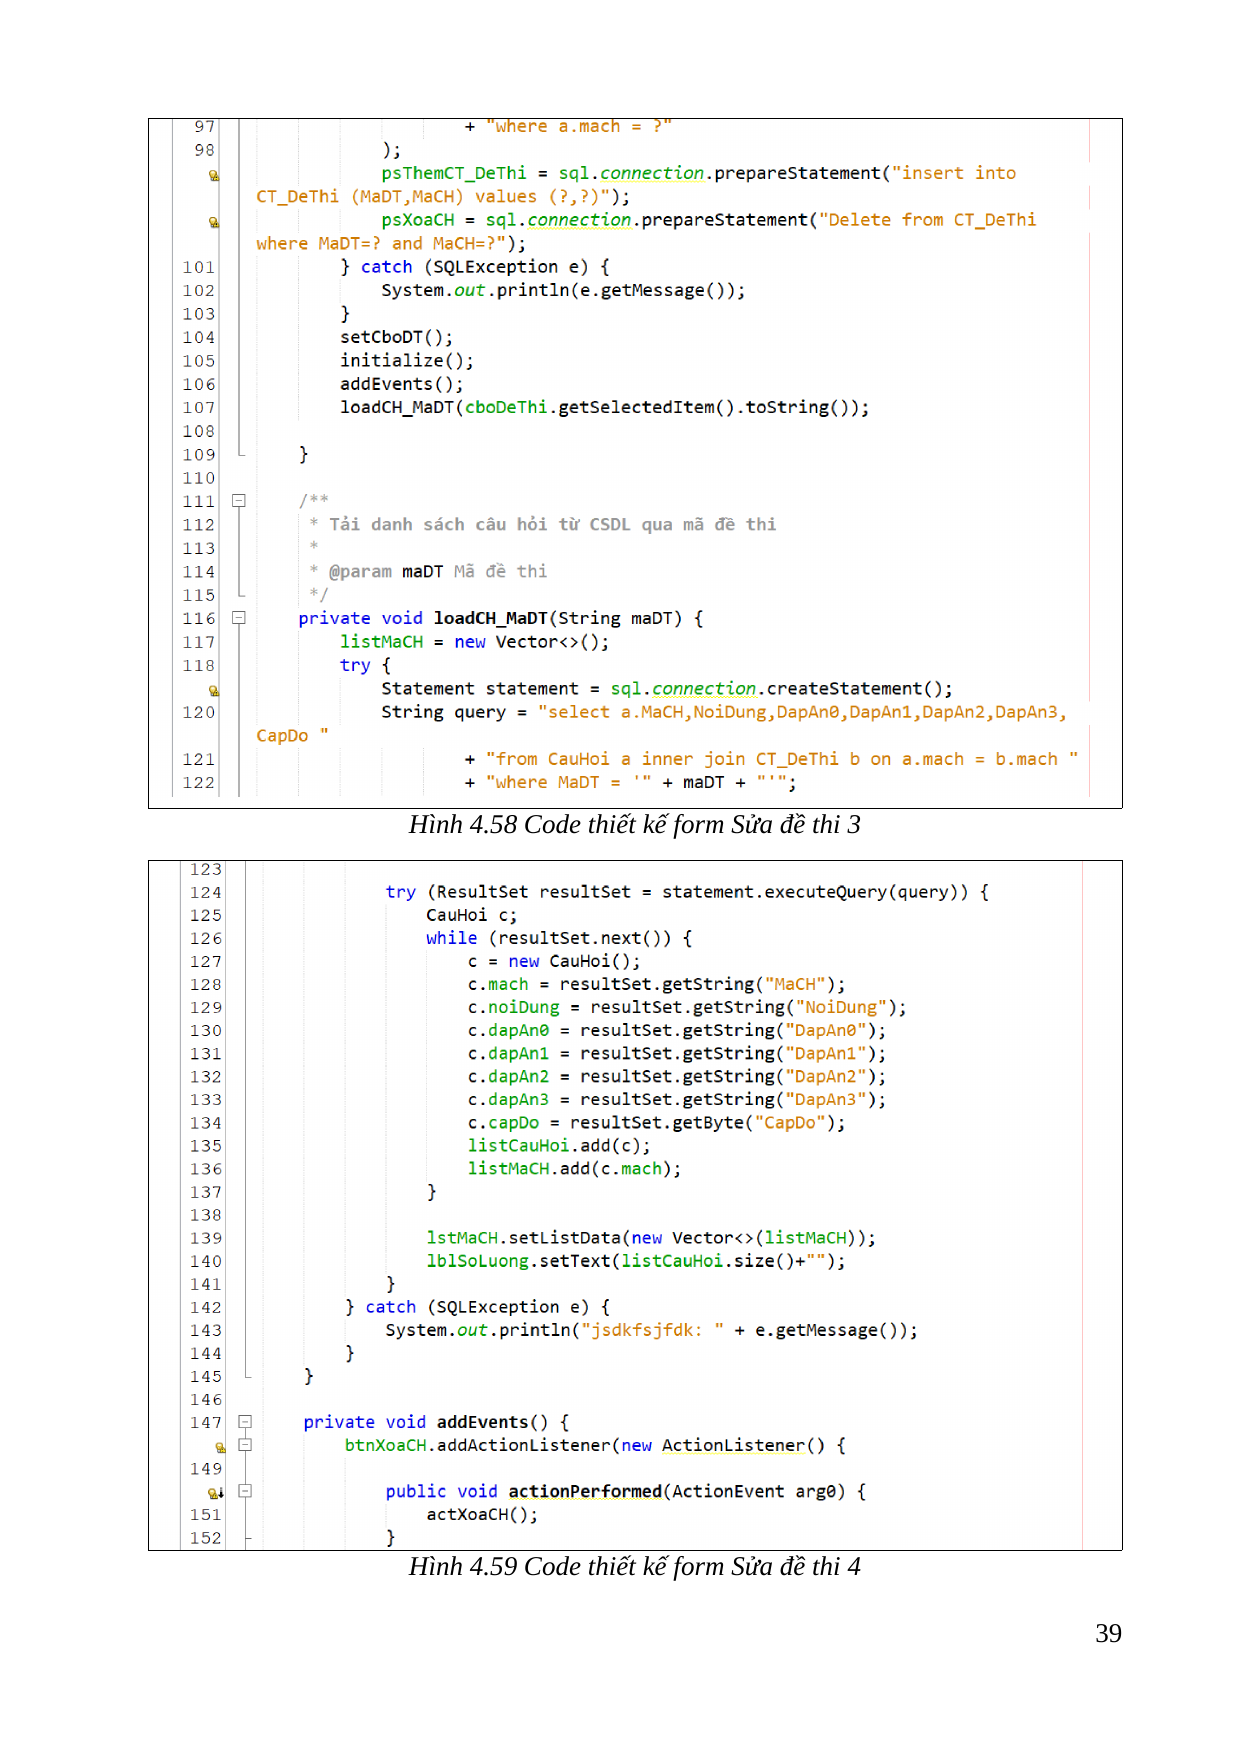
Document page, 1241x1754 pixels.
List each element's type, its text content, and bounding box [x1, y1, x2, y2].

picture [149, 861, 1122, 1550]
picture [149, 119, 1122, 808]
